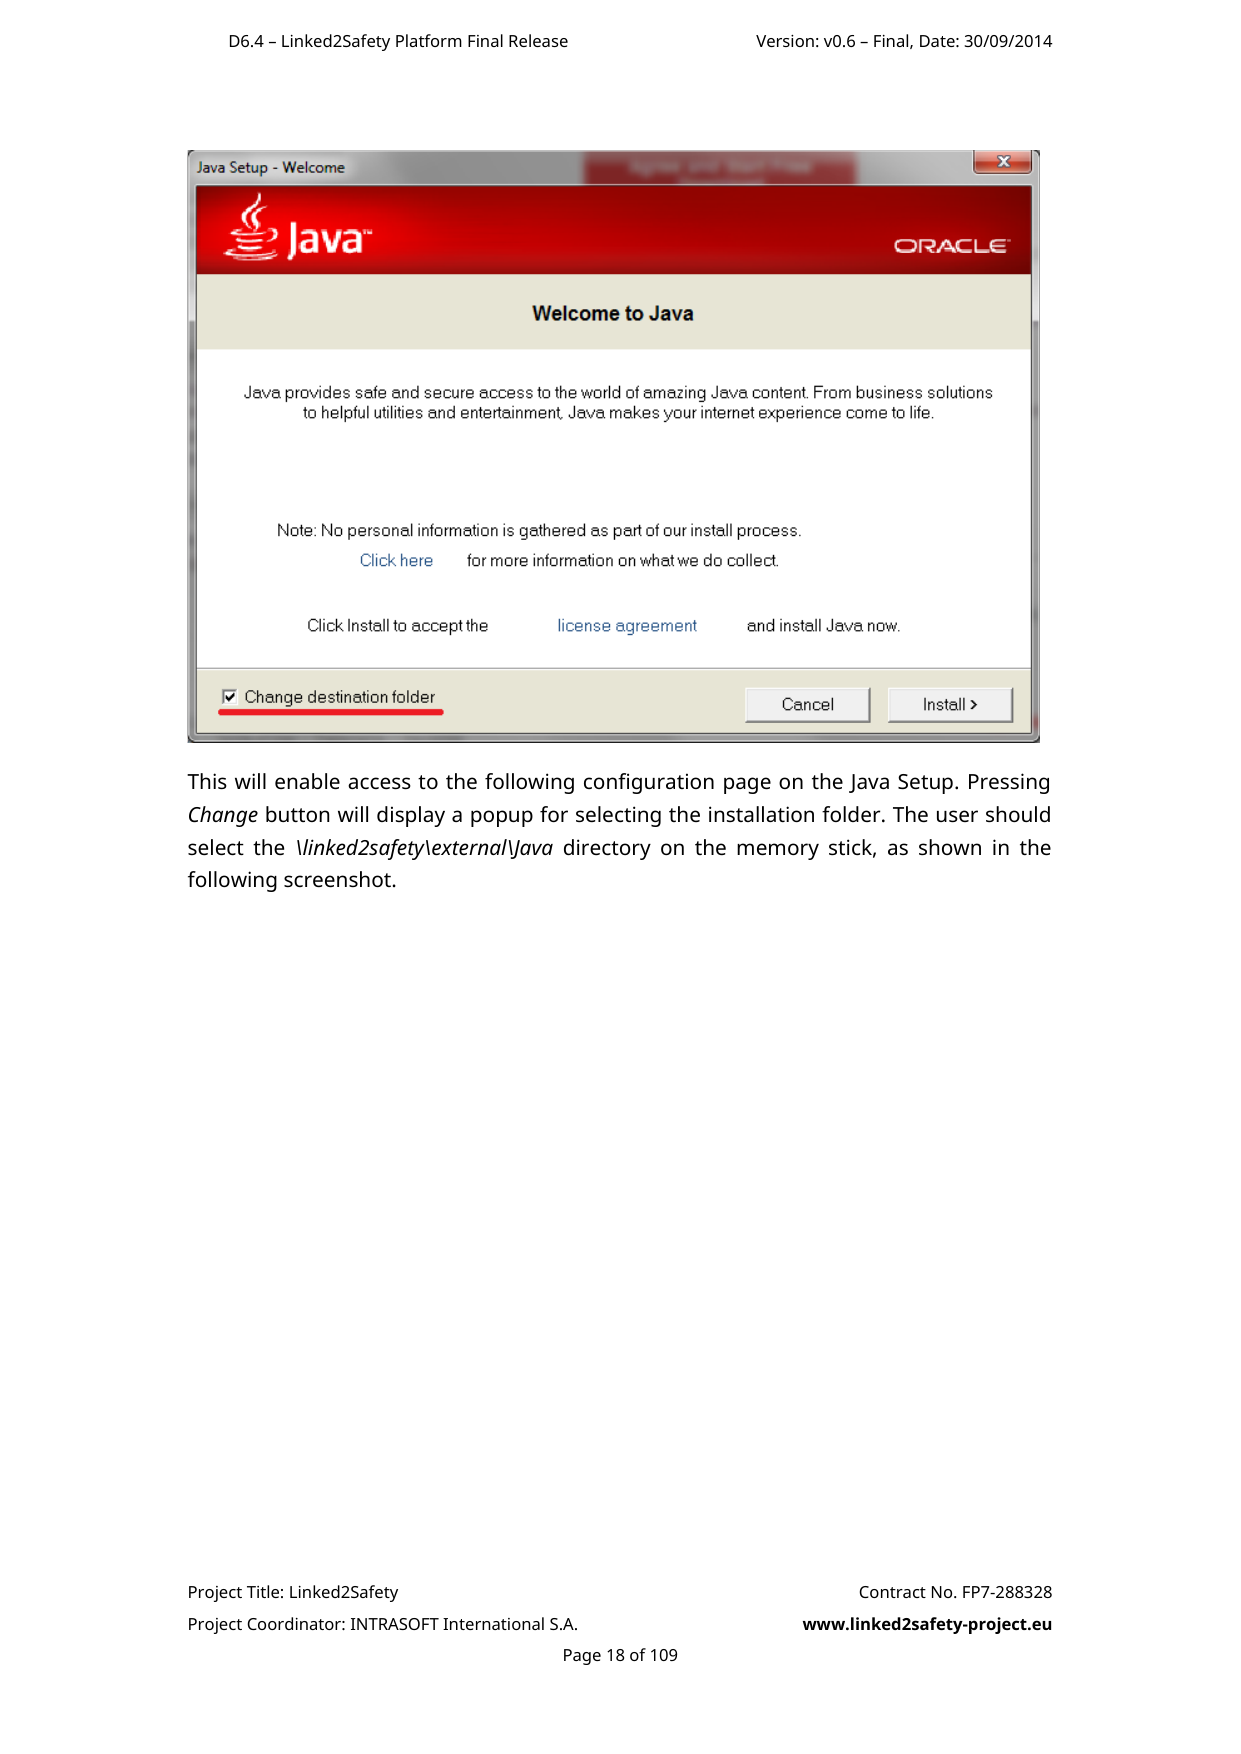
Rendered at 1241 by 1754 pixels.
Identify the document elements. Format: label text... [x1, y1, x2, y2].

text This will enable access to the following configuration page on the Java Setup. Pressing Change button will display a popup for selecting the installation folder. The user should select the \linked2safety\external\Java directory on the memory stick, as shown in the following screenshot. [187, 767, 1053, 894]
picture [187, 150, 1040, 743]
